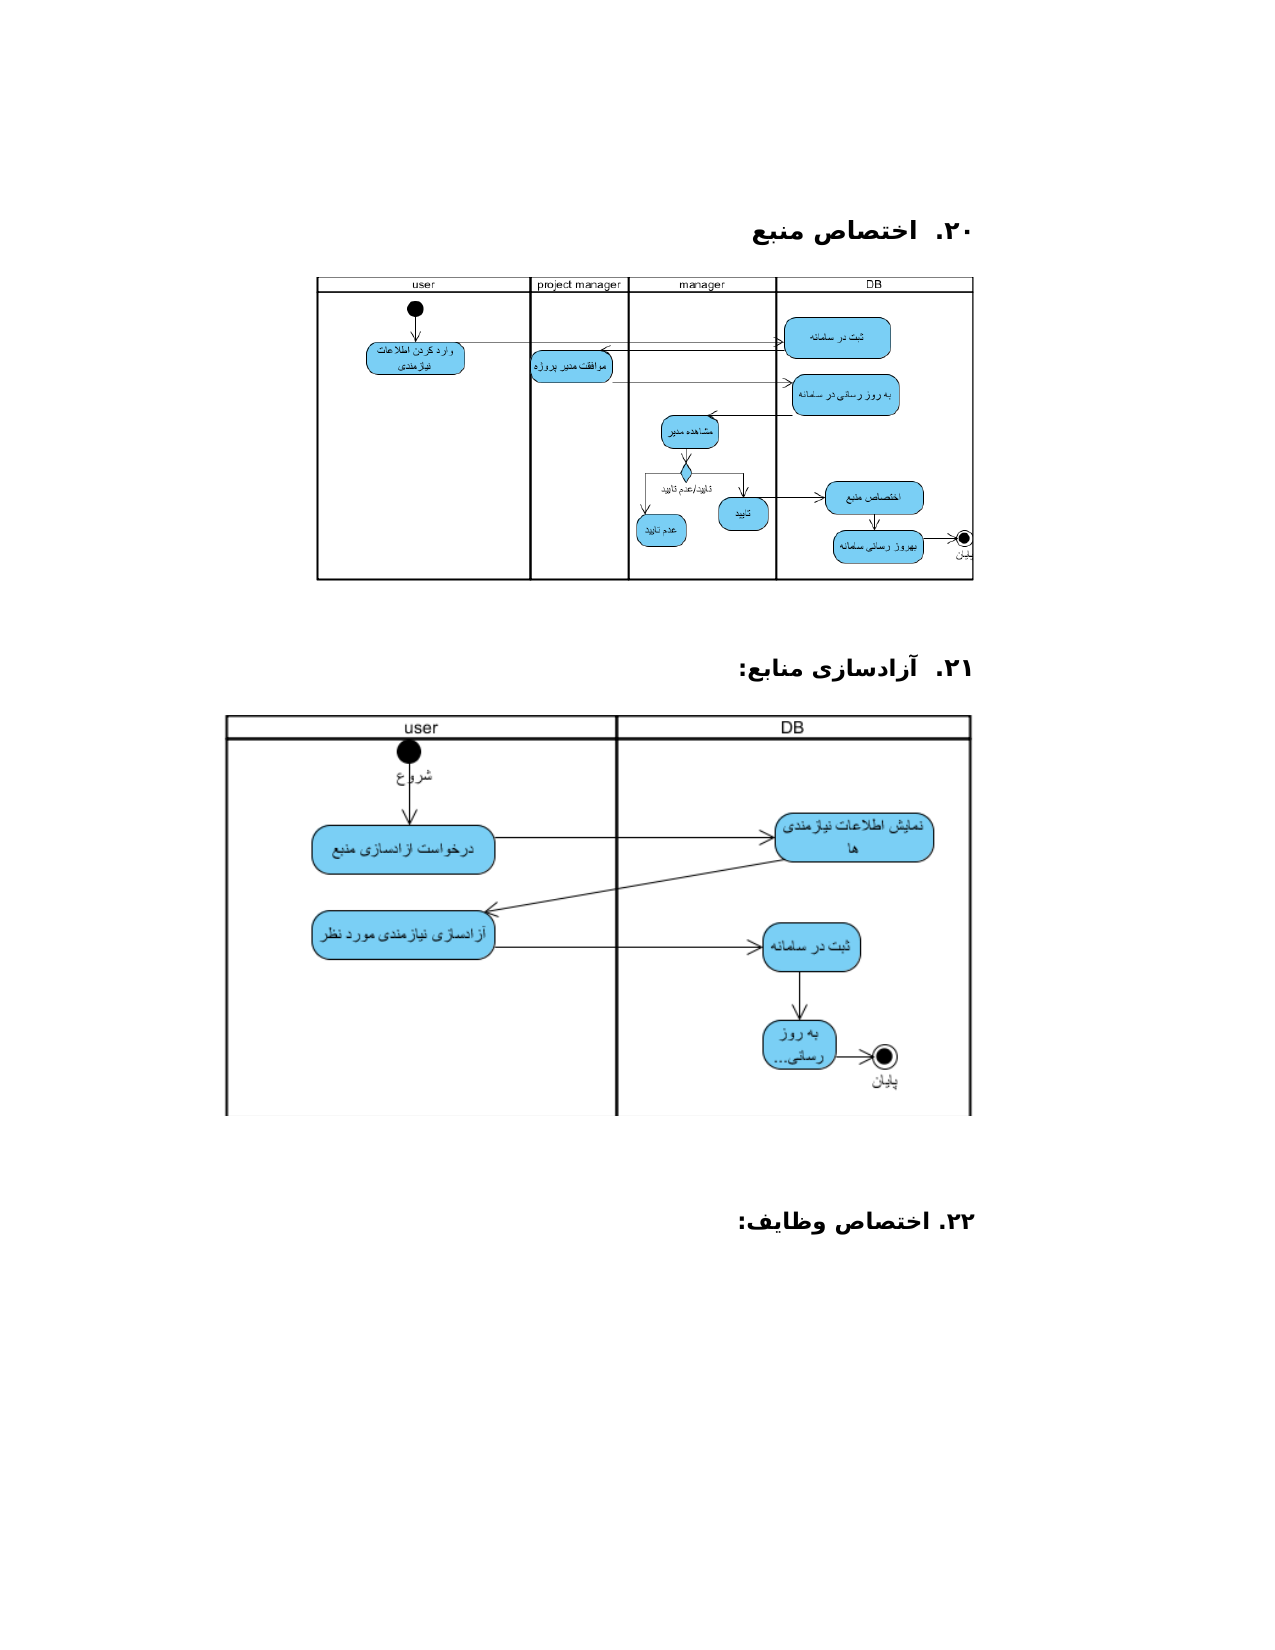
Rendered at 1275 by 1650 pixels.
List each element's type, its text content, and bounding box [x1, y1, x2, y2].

list ۲۱. آزادسازی منابع: [150, 654, 975, 683]
picture [313, 277, 975, 586]
list ۲۰. اختصاص منبع [150, 216, 975, 245]
picture [222, 715, 975, 1116]
list ۲۲. اختصاص وظایف: [150, 1208, 975, 1235]
